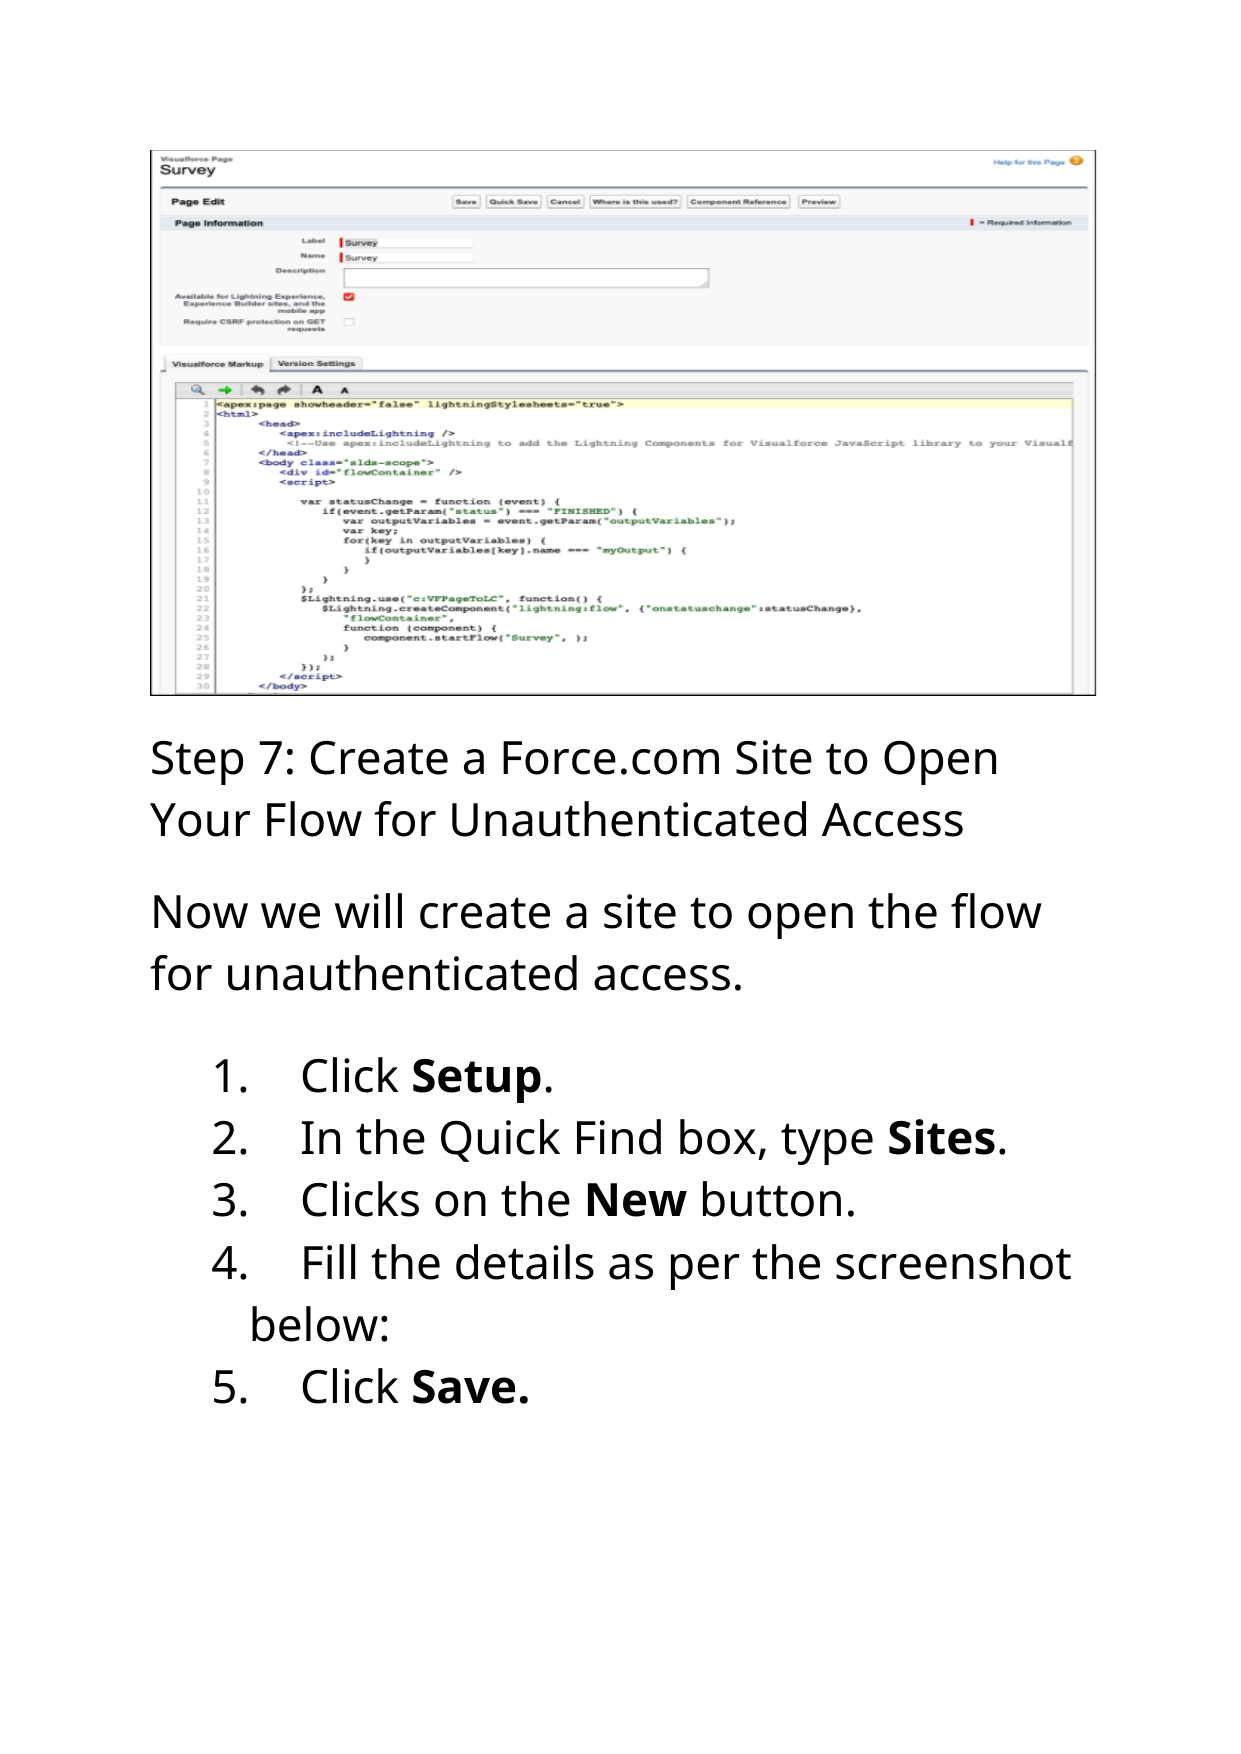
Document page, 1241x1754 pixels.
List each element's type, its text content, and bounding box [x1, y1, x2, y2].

list Fill the details as per the screenshot below: [211, 1230, 1090, 1355]
list Click Save. [211, 1355, 1090, 1417]
list In the Quick Find box, type Sites. [211, 1105, 1090, 1168]
list Click Setup. [211, 1043, 1090, 1105]
picture [150, 150, 1097, 696]
text Now we will create a site to open the flow for unauthenticated access. [150, 879, 1090, 1004]
text Step 7: Create a Force.com Site to Open Your Flow for Unauthenticated Access [150, 725, 1090, 850]
list Clicks on the New button. [211, 1168, 1090, 1230]
